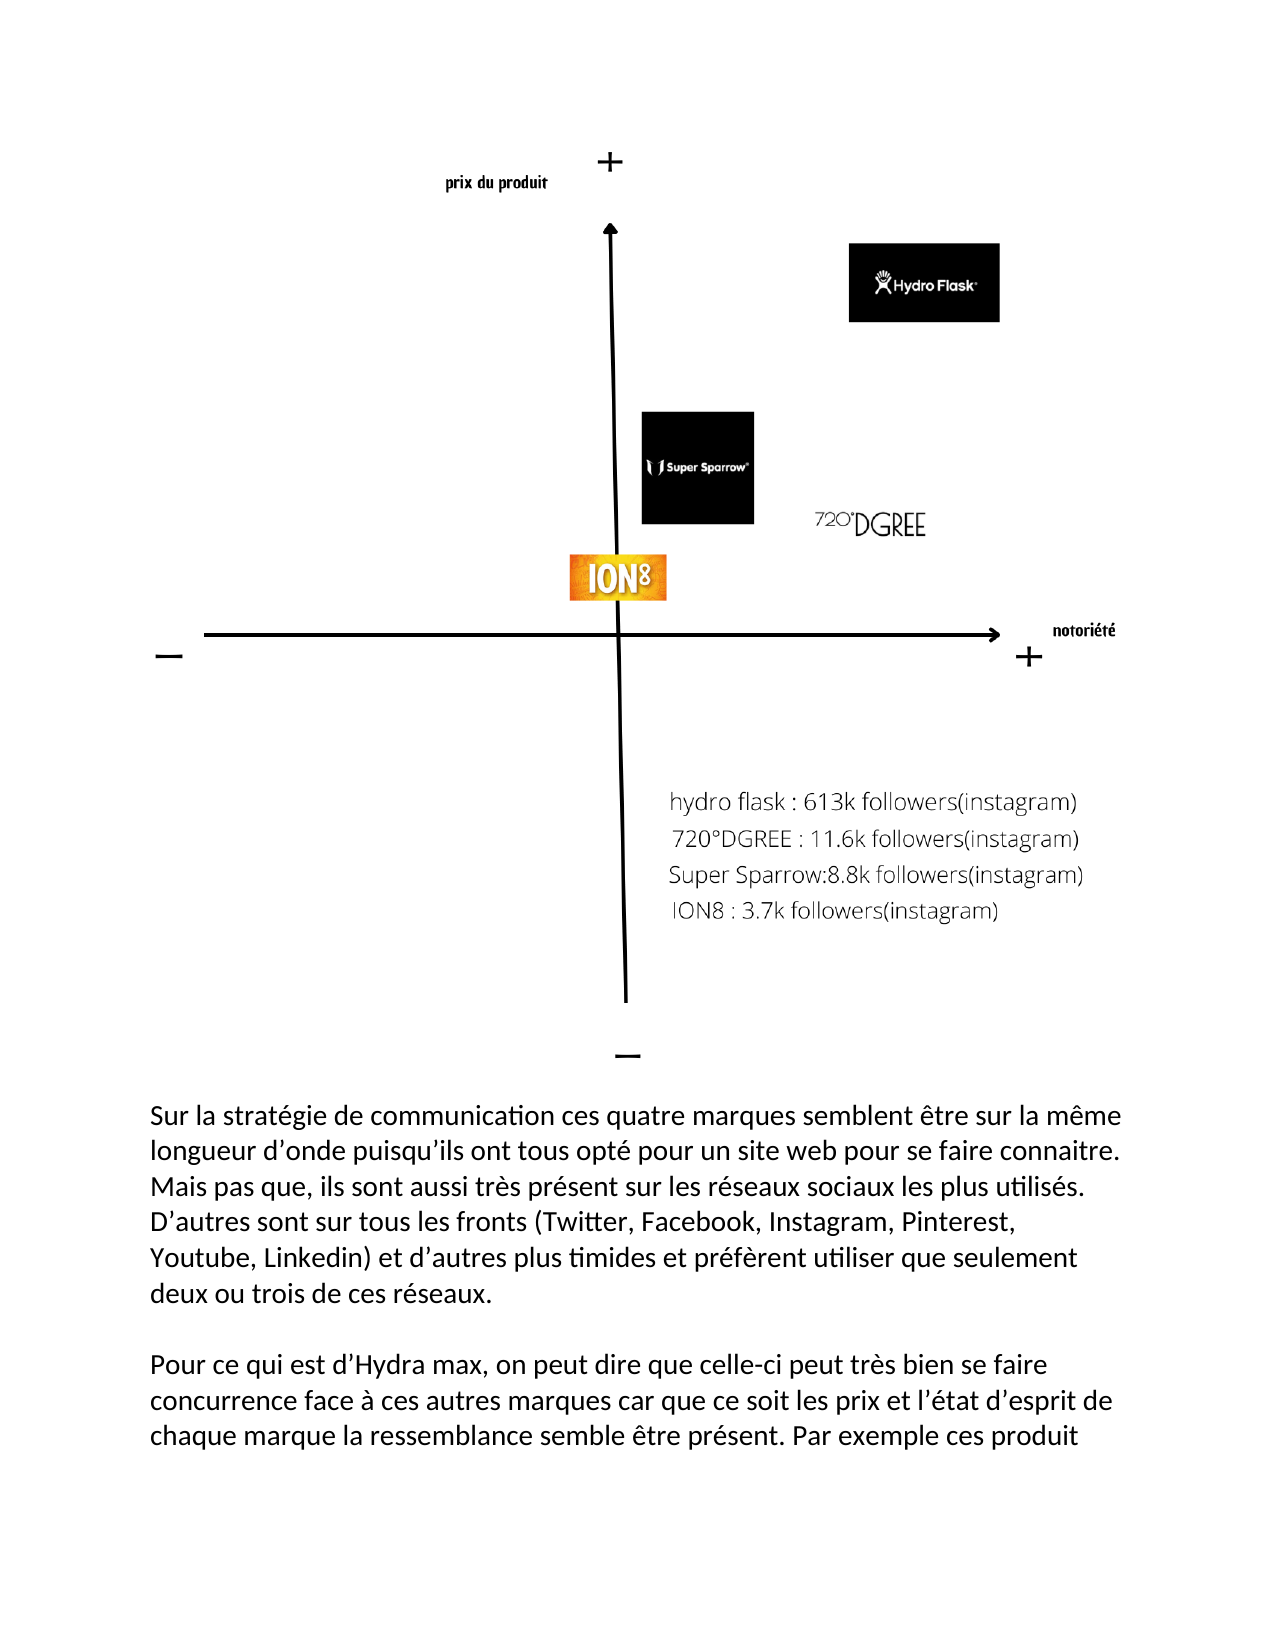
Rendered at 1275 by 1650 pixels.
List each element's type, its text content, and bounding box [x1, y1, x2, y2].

text Sur la stratégie de communication ces quatre marques semblent être sur la même longueur d’onde puisqu’ils ont tous opté pour un site web pour se faire connaitre. Mais pas que, ils sont aussi très présent sur les réseaux sociaux les plus utilisés. D’autres sont sur tous les fronts (Twitter, Facebook, Instagram, Pinterest, Youtube, Linkedin) et d’autres plus timides et préfèrent utiliser que seulement deux ou trois de ces réseaux. [150, 1097, 1125, 1310]
picture [150, 149, 1123, 1061]
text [150, 1346, 1125, 1453]
